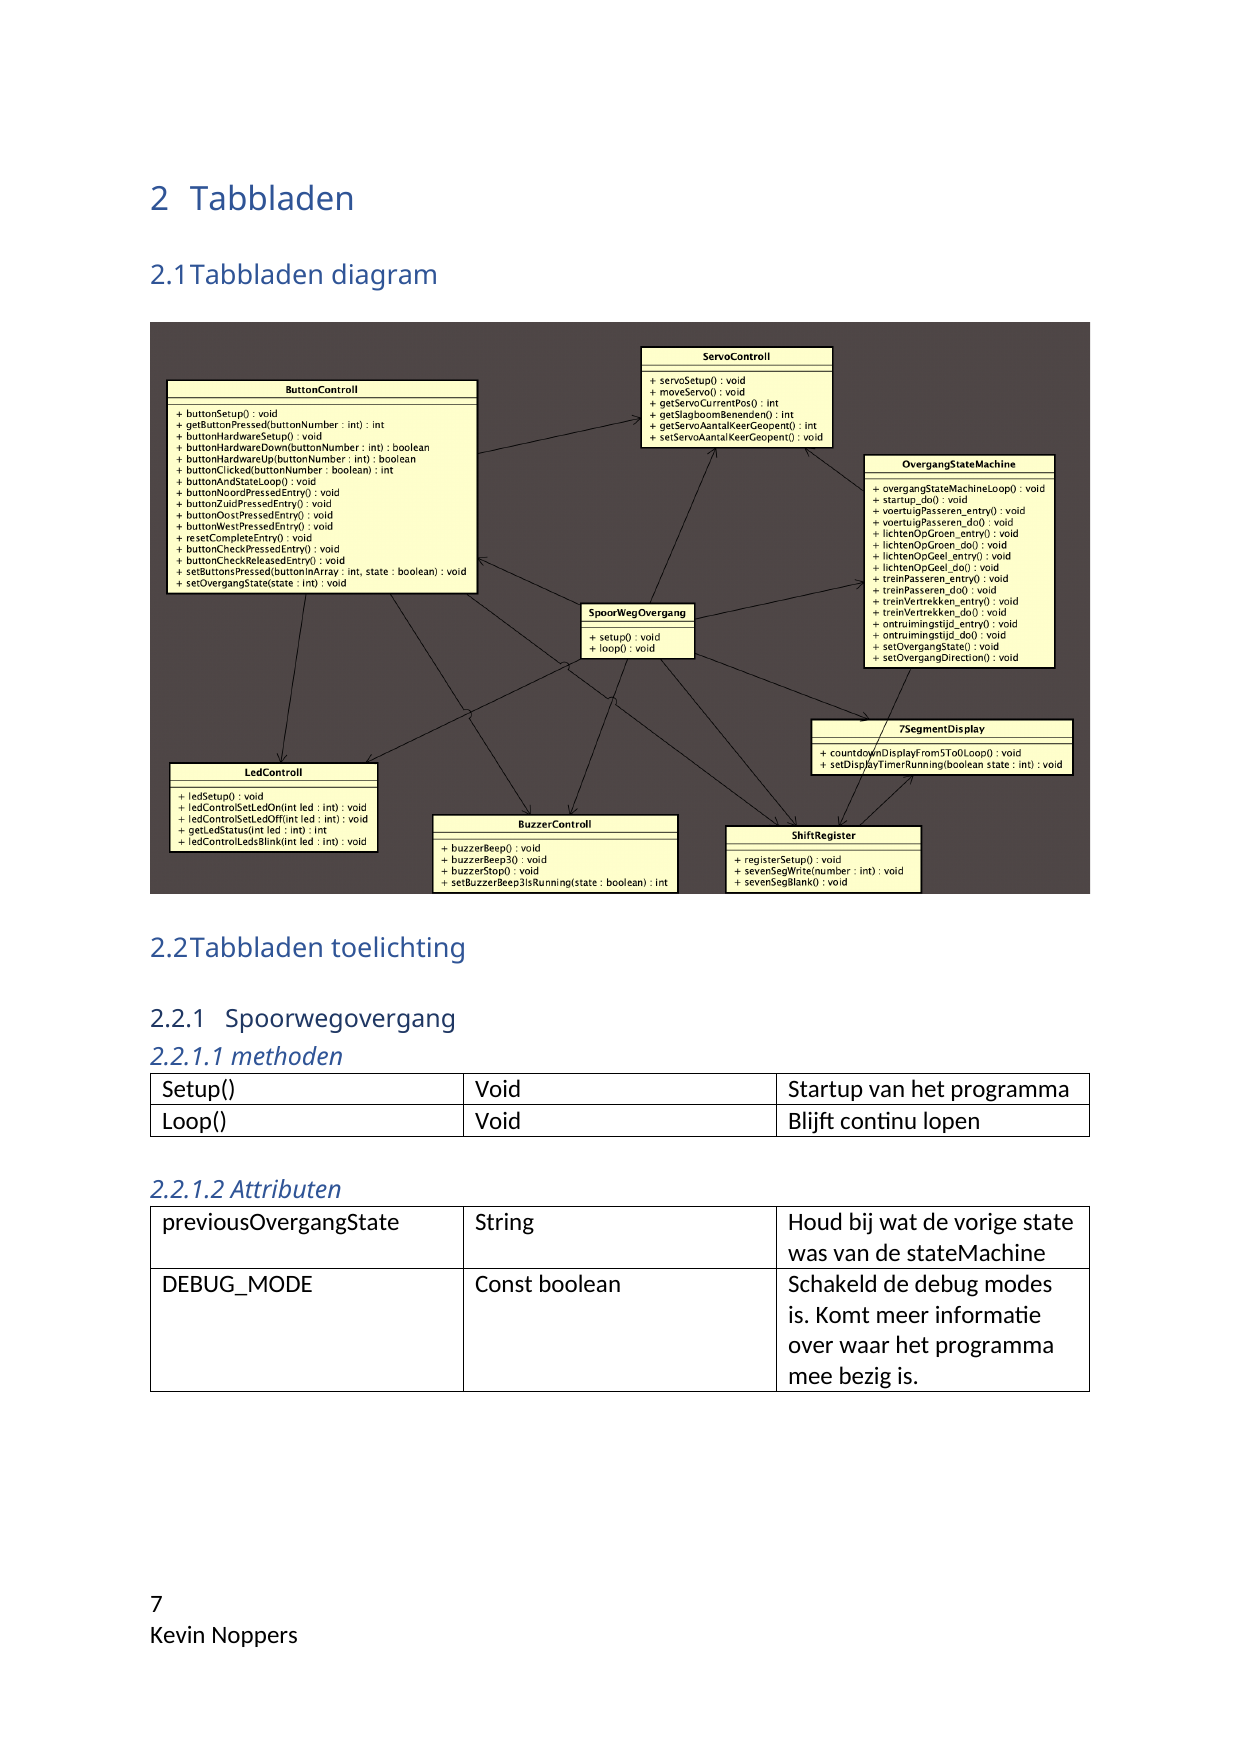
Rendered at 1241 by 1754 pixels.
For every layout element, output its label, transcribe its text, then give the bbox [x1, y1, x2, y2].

table_header previousOvergangState [151, 1207, 463, 1268]
table_cell Blijft continu lopen [777, 1105, 1089, 1136]
table_cell Schakeld de debug modes is. Komt meer informatie over waar het programma mee bezig is. [777, 1269, 1089, 1391]
table_cell Void [464, 1105, 776, 1136]
subtitle Tabbladen toelichting [150, 929, 1090, 966]
table_header Startup van het programma [777, 1074, 1089, 1104]
subtitle Spoorwegovergang [150, 1000, 1090, 1034]
subtitle 2.2.1.1 methoden [150, 1038, 1090, 1073]
subtitle Tabbladen [150, 175, 1090, 220]
subtitle Tabbladen diagram [150, 255, 1090, 292]
table_cell Const boolean [464, 1269, 776, 1391]
table_header Setup() [151, 1074, 463, 1104]
table_header Houd bij wat de vorige state was van de stateMachine [777, 1207, 1089, 1268]
table_cell DEBUG_MODE [151, 1269, 463, 1391]
subtitle 2.2.1.2 Attributen [150, 1171, 1090, 1206]
table_header Void [464, 1074, 776, 1104]
picture [150, 322, 1091, 894]
table_header String [464, 1207, 776, 1268]
table_cell Loop() [151, 1105, 463, 1136]
